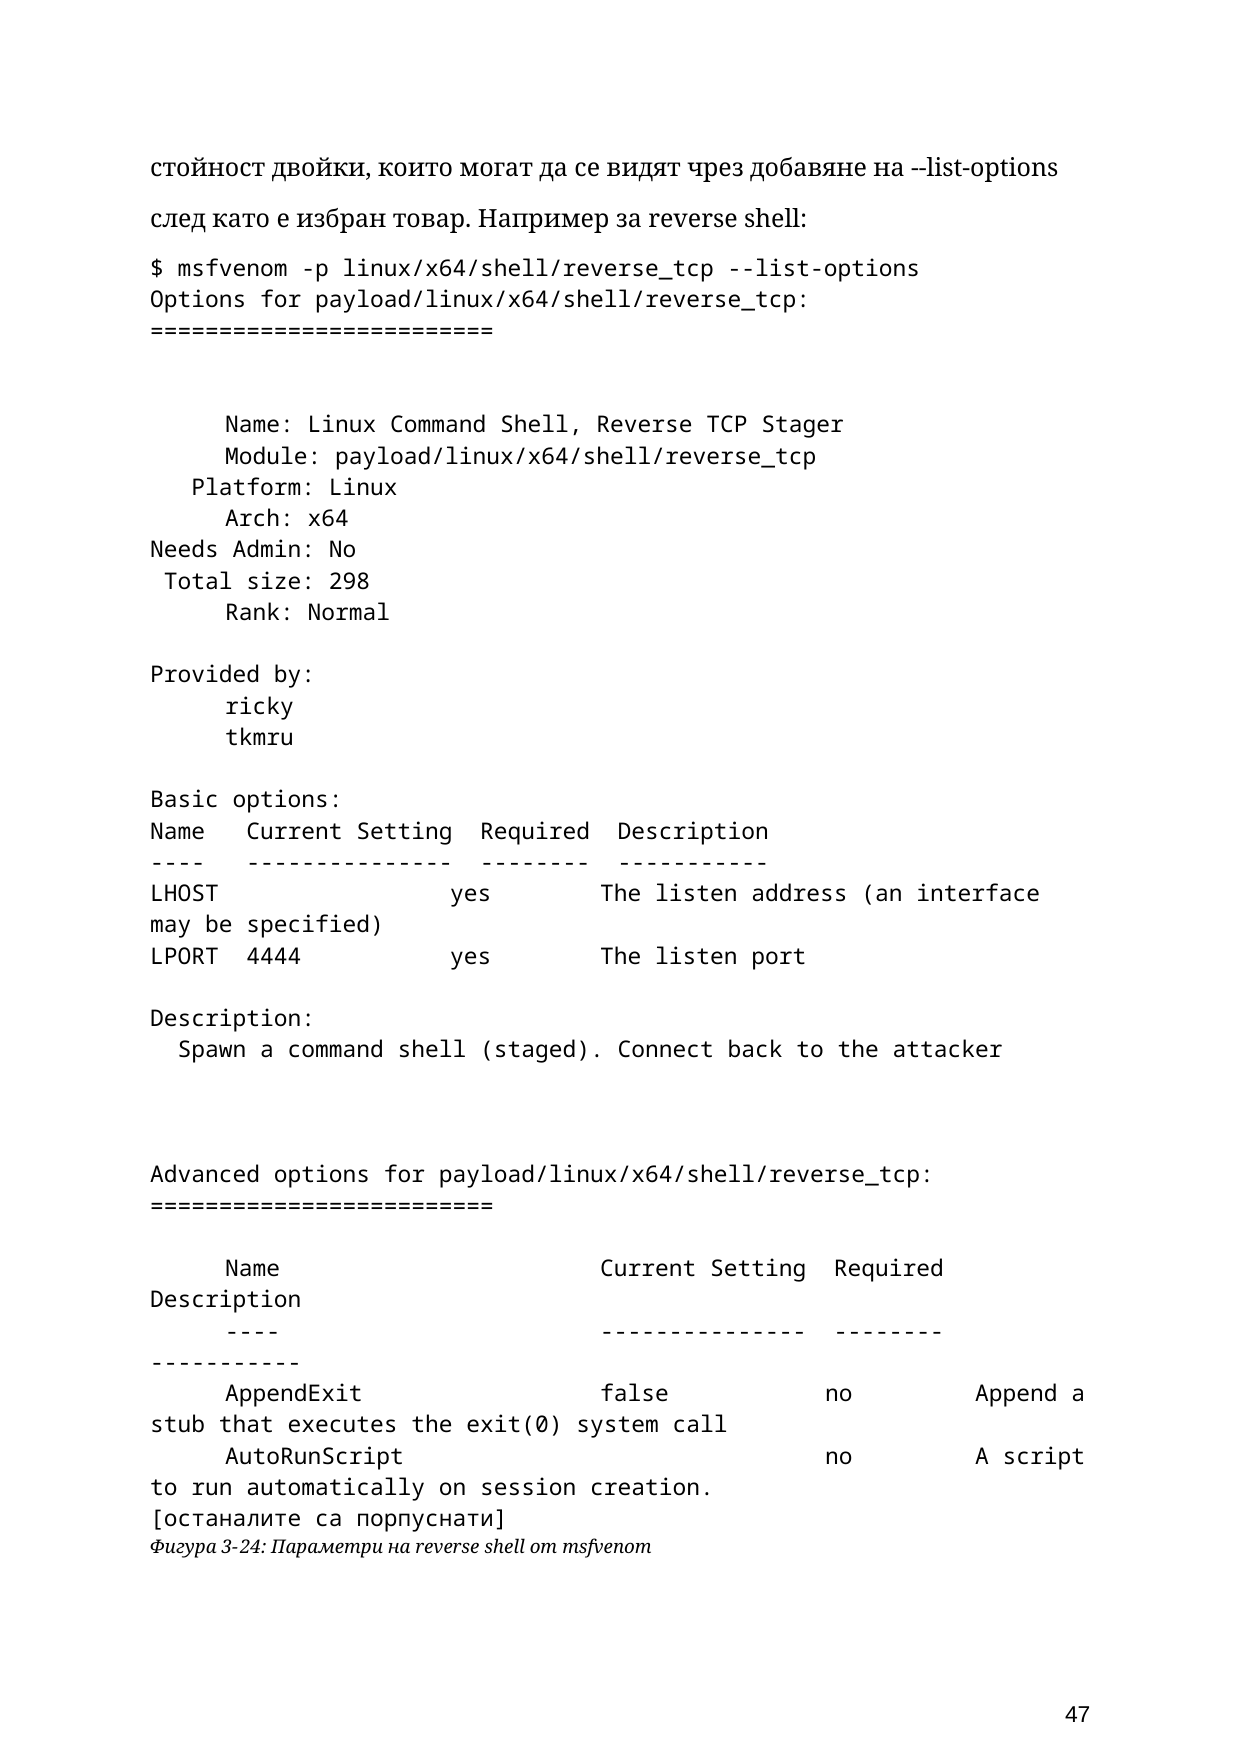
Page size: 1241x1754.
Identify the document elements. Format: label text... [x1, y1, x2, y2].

text ========================= [150, 1189, 1090, 1221]
text Total size: 298 [150, 564, 1090, 596]
text Arch: x64 [150, 502, 1090, 533]
text LPORT 4444 yes The listen port [150, 939, 1090, 971]
text Provided by: [150, 658, 1090, 689]
text ========================= [150, 314, 1090, 346]
text Basic options: [150, 783, 1090, 814]
text ---- --------------- -------- ----------- [150, 846, 1090, 877]
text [150, 150, 1090, 235]
text $ msfvenom -p linux/x64/shell/reverse_tcp --list-options [150, 252, 1090, 283]
text Description: [150, 1002, 1090, 1033]
text Advanced options for payload/linux/x64/shell/reverse_tcp: [150, 1158, 1090, 1189]
text Name Current Setting Required Description [150, 1252, 1090, 1314]
text ricky [150, 689, 1090, 721]
text Spawn a command shell (staged). Connect back to the attacker [150, 1033, 1090, 1064]
text Rank: Normal [150, 596, 1090, 627]
text Module: payload/linux/x64/shell/reverse_tcp [150, 439, 1090, 471]
text tkmru [150, 721, 1090, 752]
text LHOST yes The listen address (an interface may be specified) [150, 877, 1090, 939]
text AutoRunScript no A script to run automatically on session creation. [150, 1439, 1090, 1502]
text Options for payload/linux/x64/shell/reverse_tcp: [150, 283, 1090, 314]
text Name: Linux Command Shell, Reverse TCP Stager [150, 408, 1090, 439]
text Platform: Linux [150, 471, 1090, 502]
text [останалите са порпуснати] [150, 1502, 1090, 1533]
text Needs Admin: No [150, 533, 1090, 564]
text Name Current Setting Required Description [150, 814, 1090, 846]
text AppendExit false no Append a stub that executes the exit(0) system call [150, 1377, 1090, 1439]
text ---- --------------- -------- ----------- [150, 1314, 1090, 1377]
